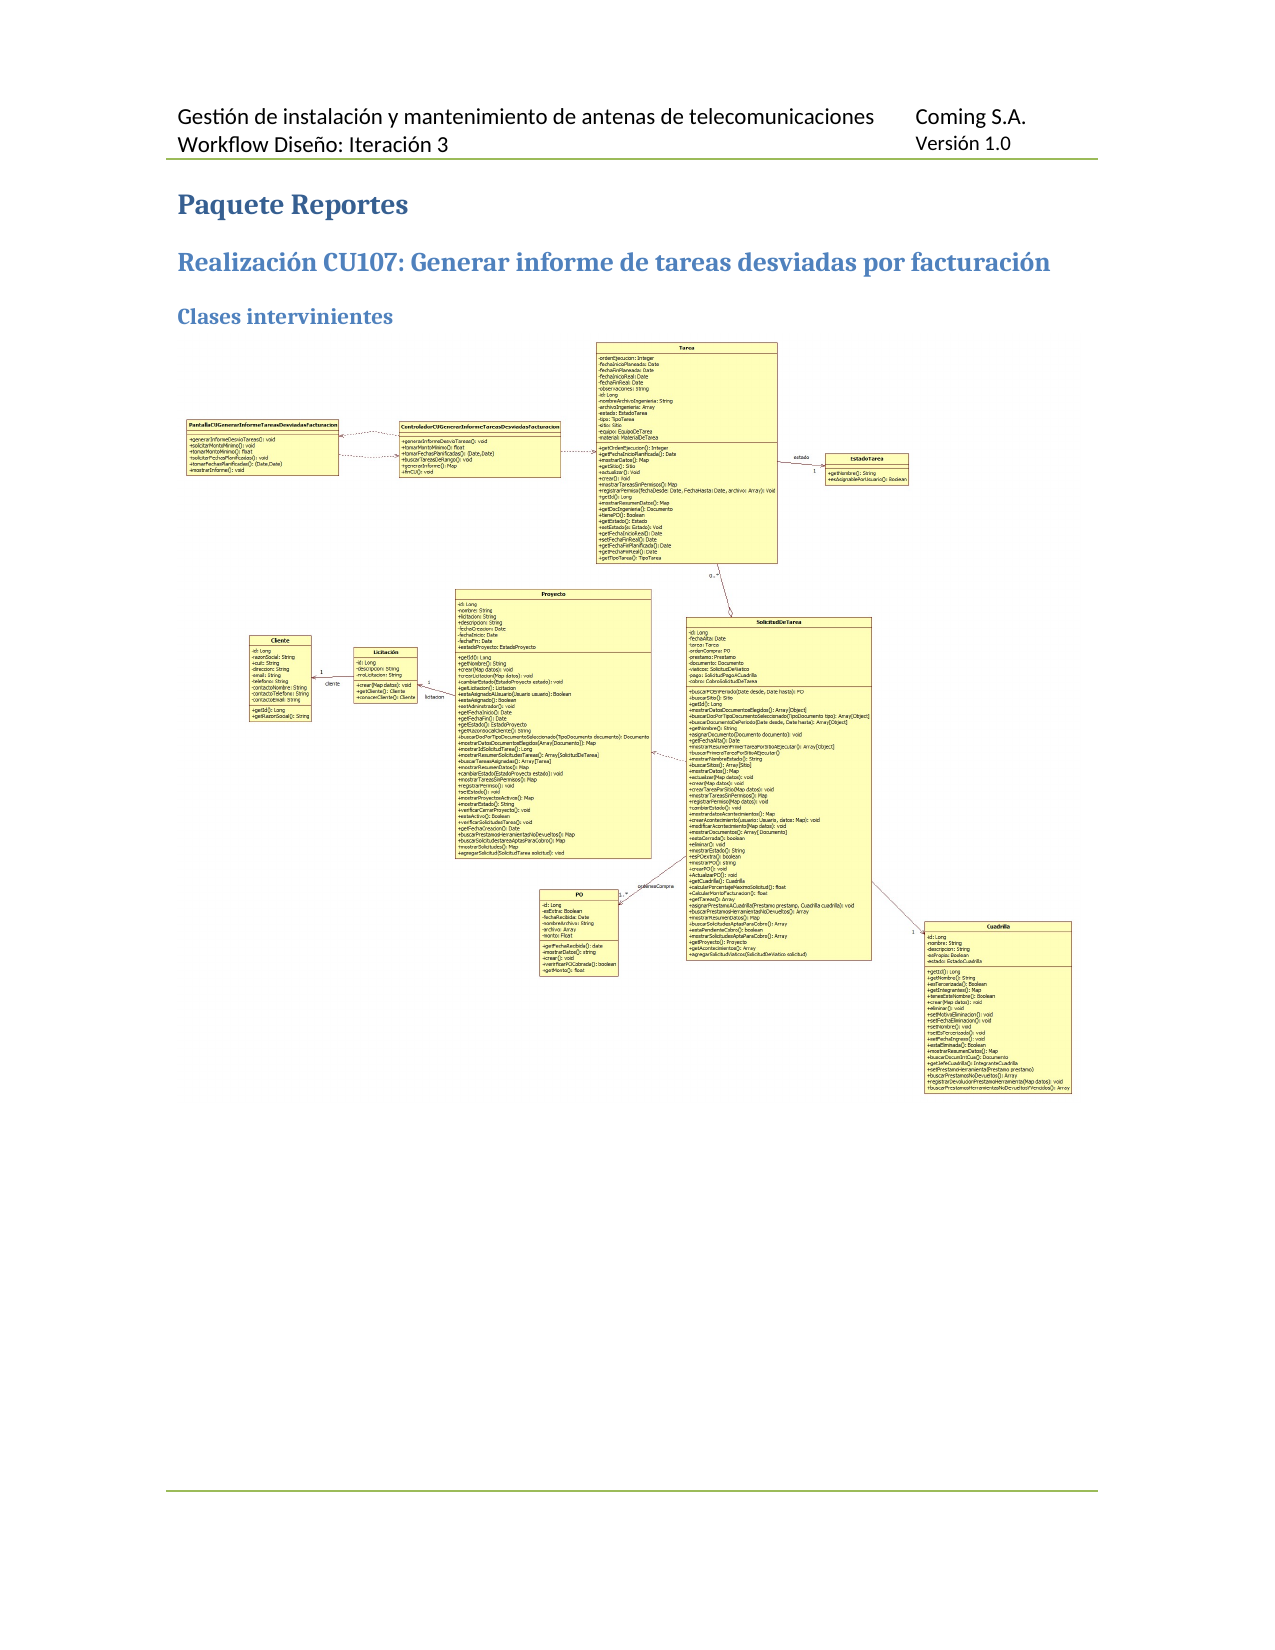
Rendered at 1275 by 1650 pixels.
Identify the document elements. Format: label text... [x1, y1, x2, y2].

subtitle Paquete Reportes [177, 188, 1098, 221]
subtitle Realización CU107: Generar informe de tareas desviadas por facturación [177, 247, 1098, 278]
picture [177, 333, 1081, 1103]
subtitle Clases intervinientes [177, 304, 1098, 330]
